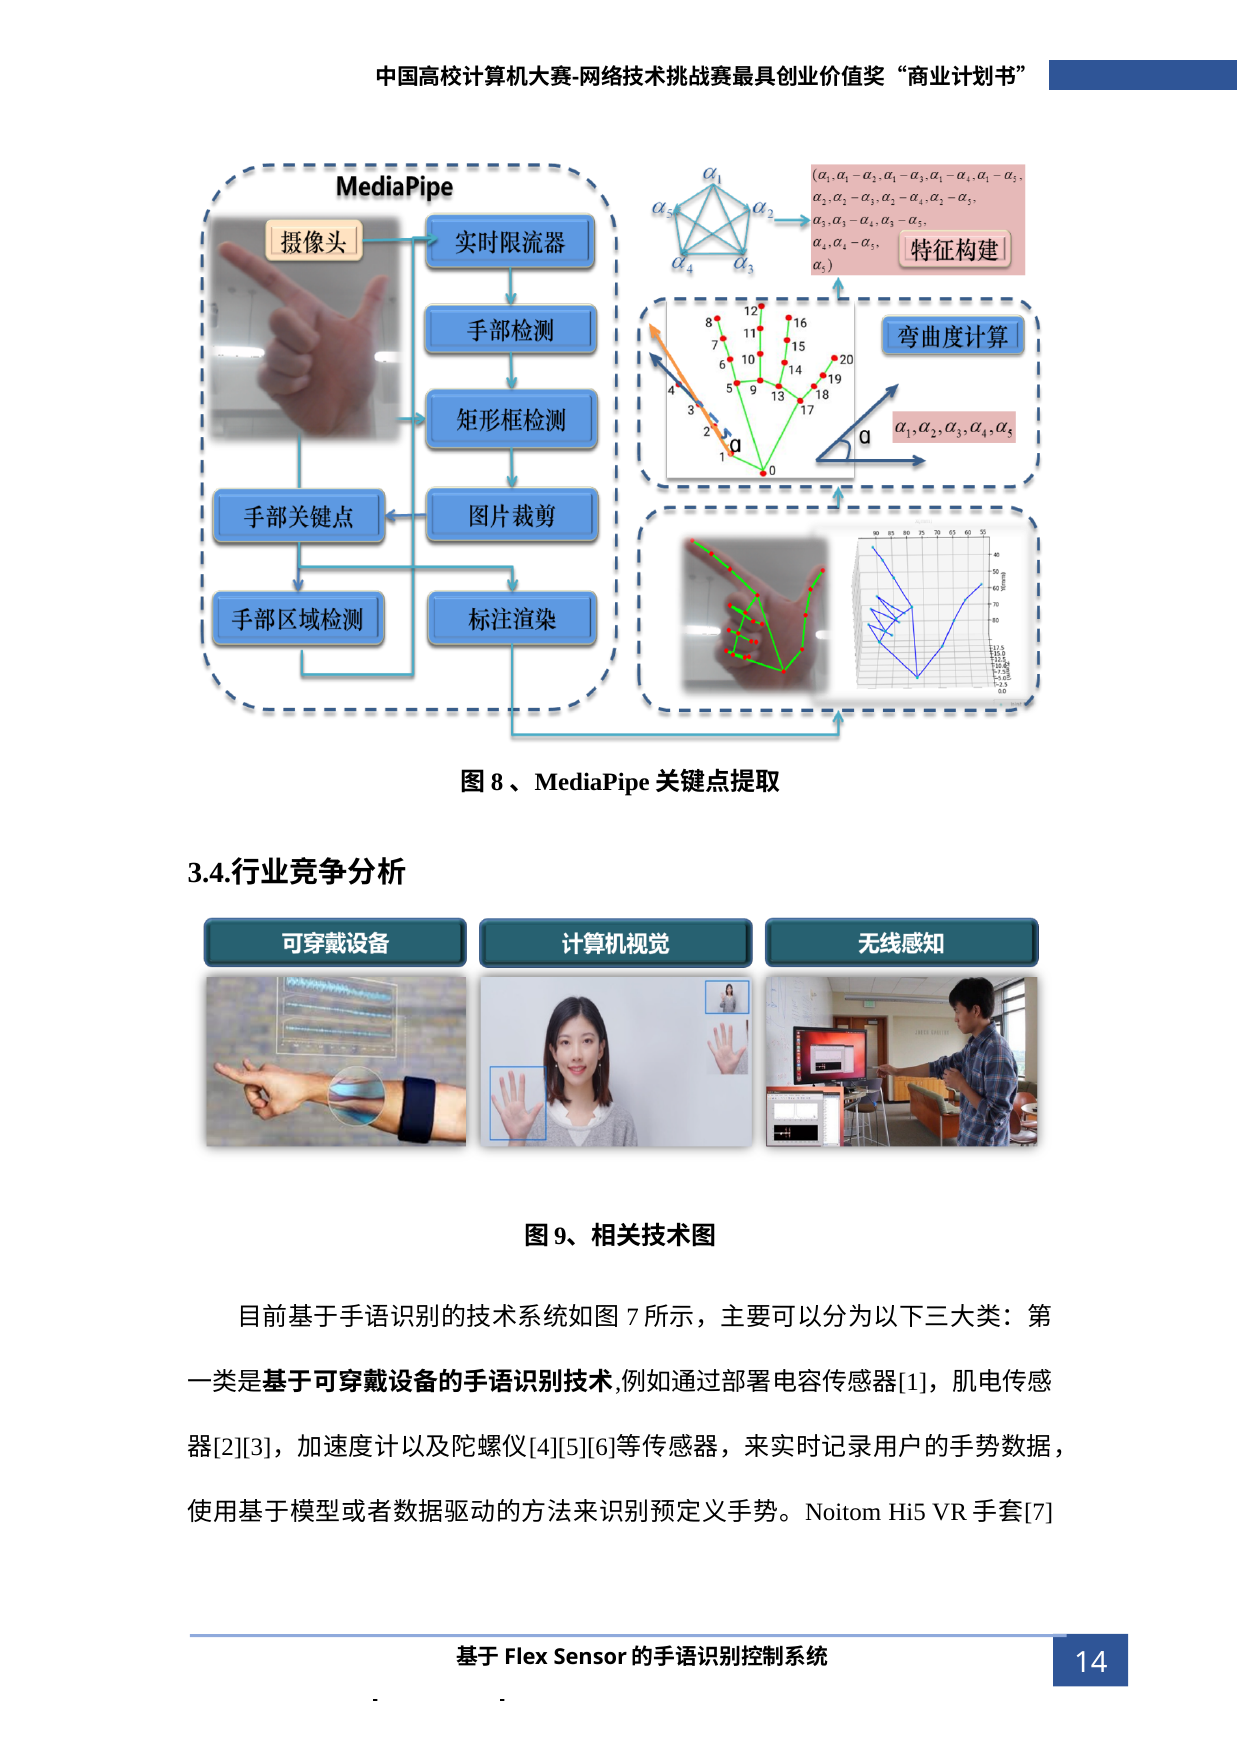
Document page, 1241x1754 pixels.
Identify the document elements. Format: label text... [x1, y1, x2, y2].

text 图8 、MediaPipe关键点提取 [187, 747, 1053, 812]
picture [195, 162, 1045, 745]
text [187, 1282, 1053, 1542]
title 3.4.行业竞争分析 [187, 837, 1053, 902]
picture [188, 916, 1055, 1165]
